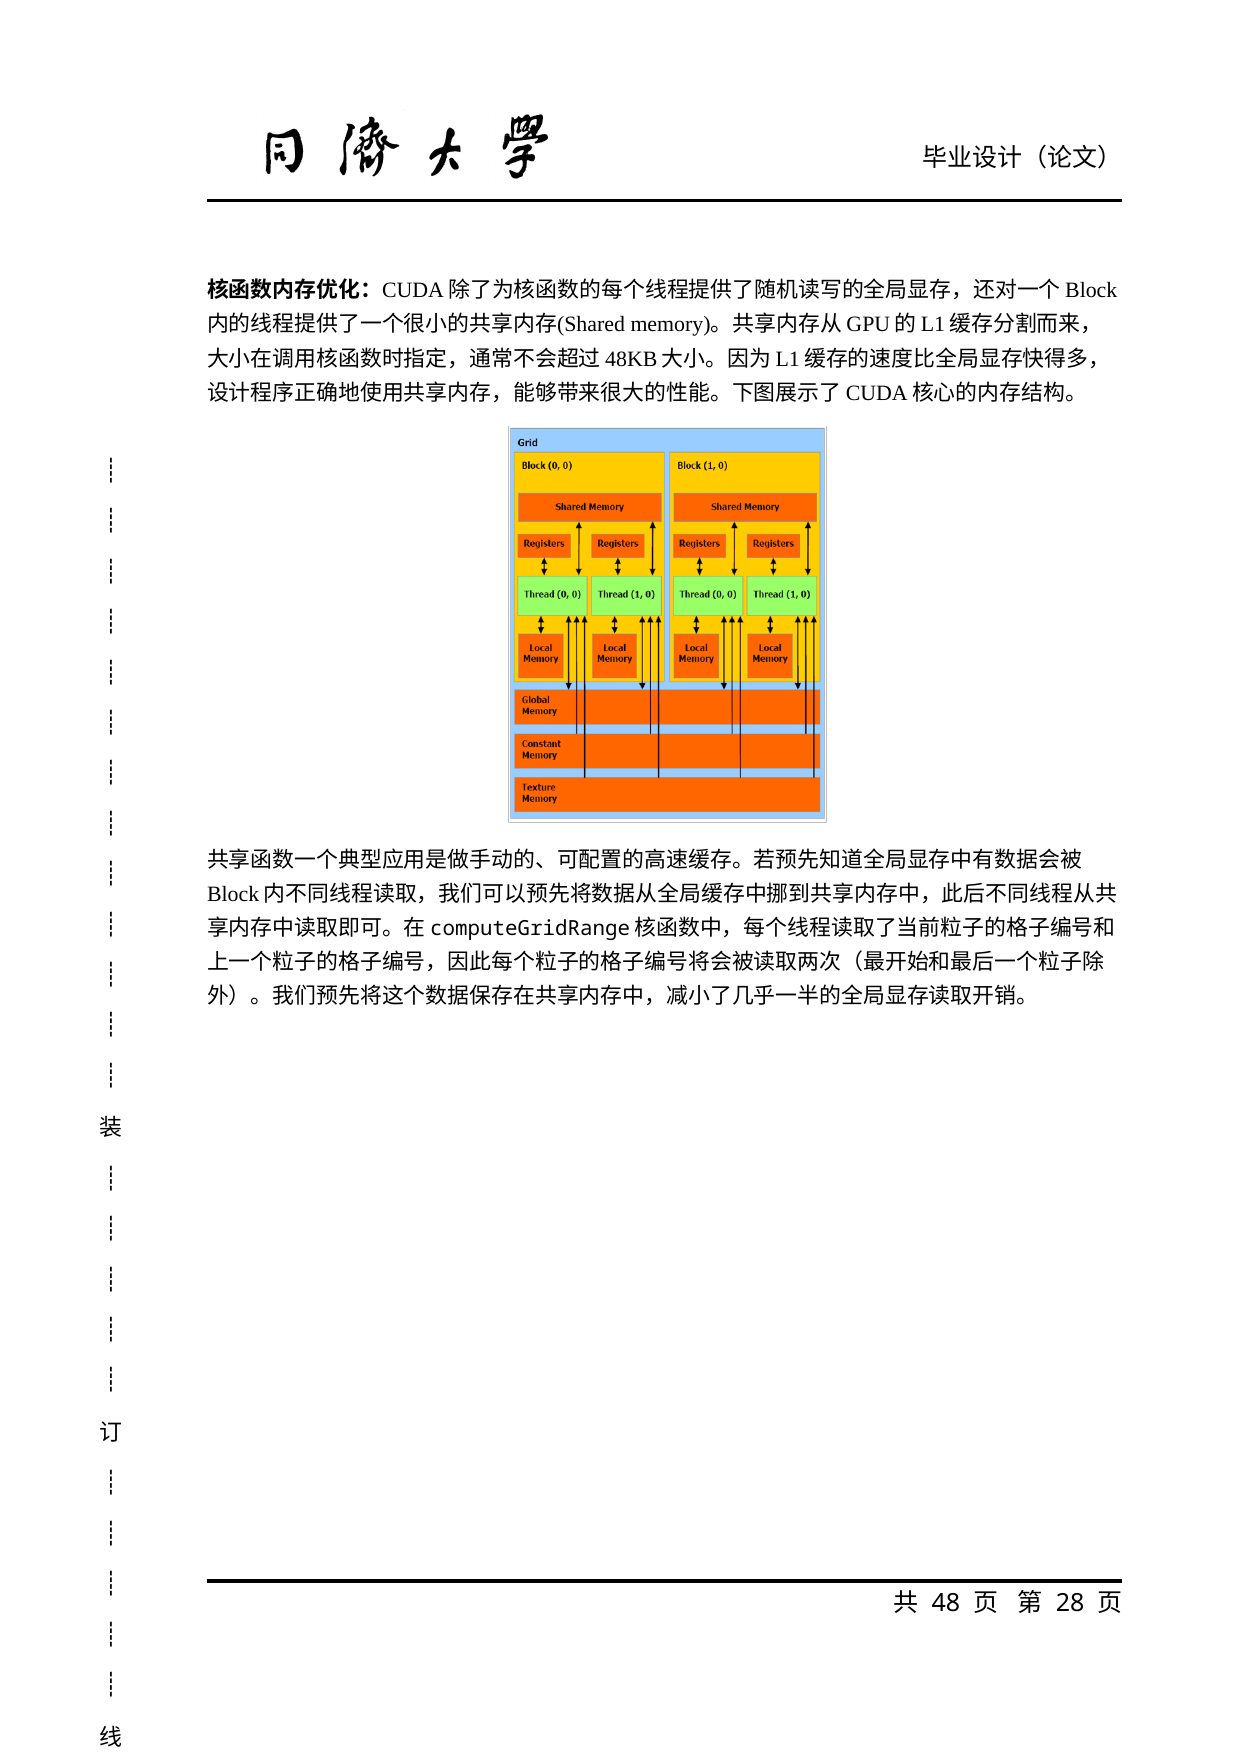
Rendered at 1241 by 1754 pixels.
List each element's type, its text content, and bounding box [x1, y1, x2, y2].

text 核函数内存优化：CUDA除了为核函数的每个线程提供了随机读写的全局显存，还对一个Block内的线程提供了一个很小的共享内存(Shared memory)。共享内存从GPU的L1缓存分割而来，大小在调用核函数时指定，通常不会超过48KB大小。因为L1缓存的速度比全局显存快得多，设计程序正确地使用共享内存，能够带来很大的性能。下图展示了CUDA核心的内存结构。 [207, 272, 1122, 406]
picture [244, 106, 566, 185]
picture [497, 425, 827, 823]
text 共享函数一个典型应用是做手动的、可配置的高速缓存。若预先知道全局显存中有数据会被Block内不同线程读取，我们可以预先将数据从全局缓存中挪到共享内存中，此后不同线程从共享内存中读取即可。在computeGridRange核函数中，每个线程读取了当前粒子的格子编号和上一个粒子的格子编号，因此每个粒子的格子编号将会被读取两次（最开始和最后一个粒子除外）。我们预先将这个数据保存在共享内存中，减小了几乎一半的全局显存读取开销。 [207, 842, 1122, 1010]
